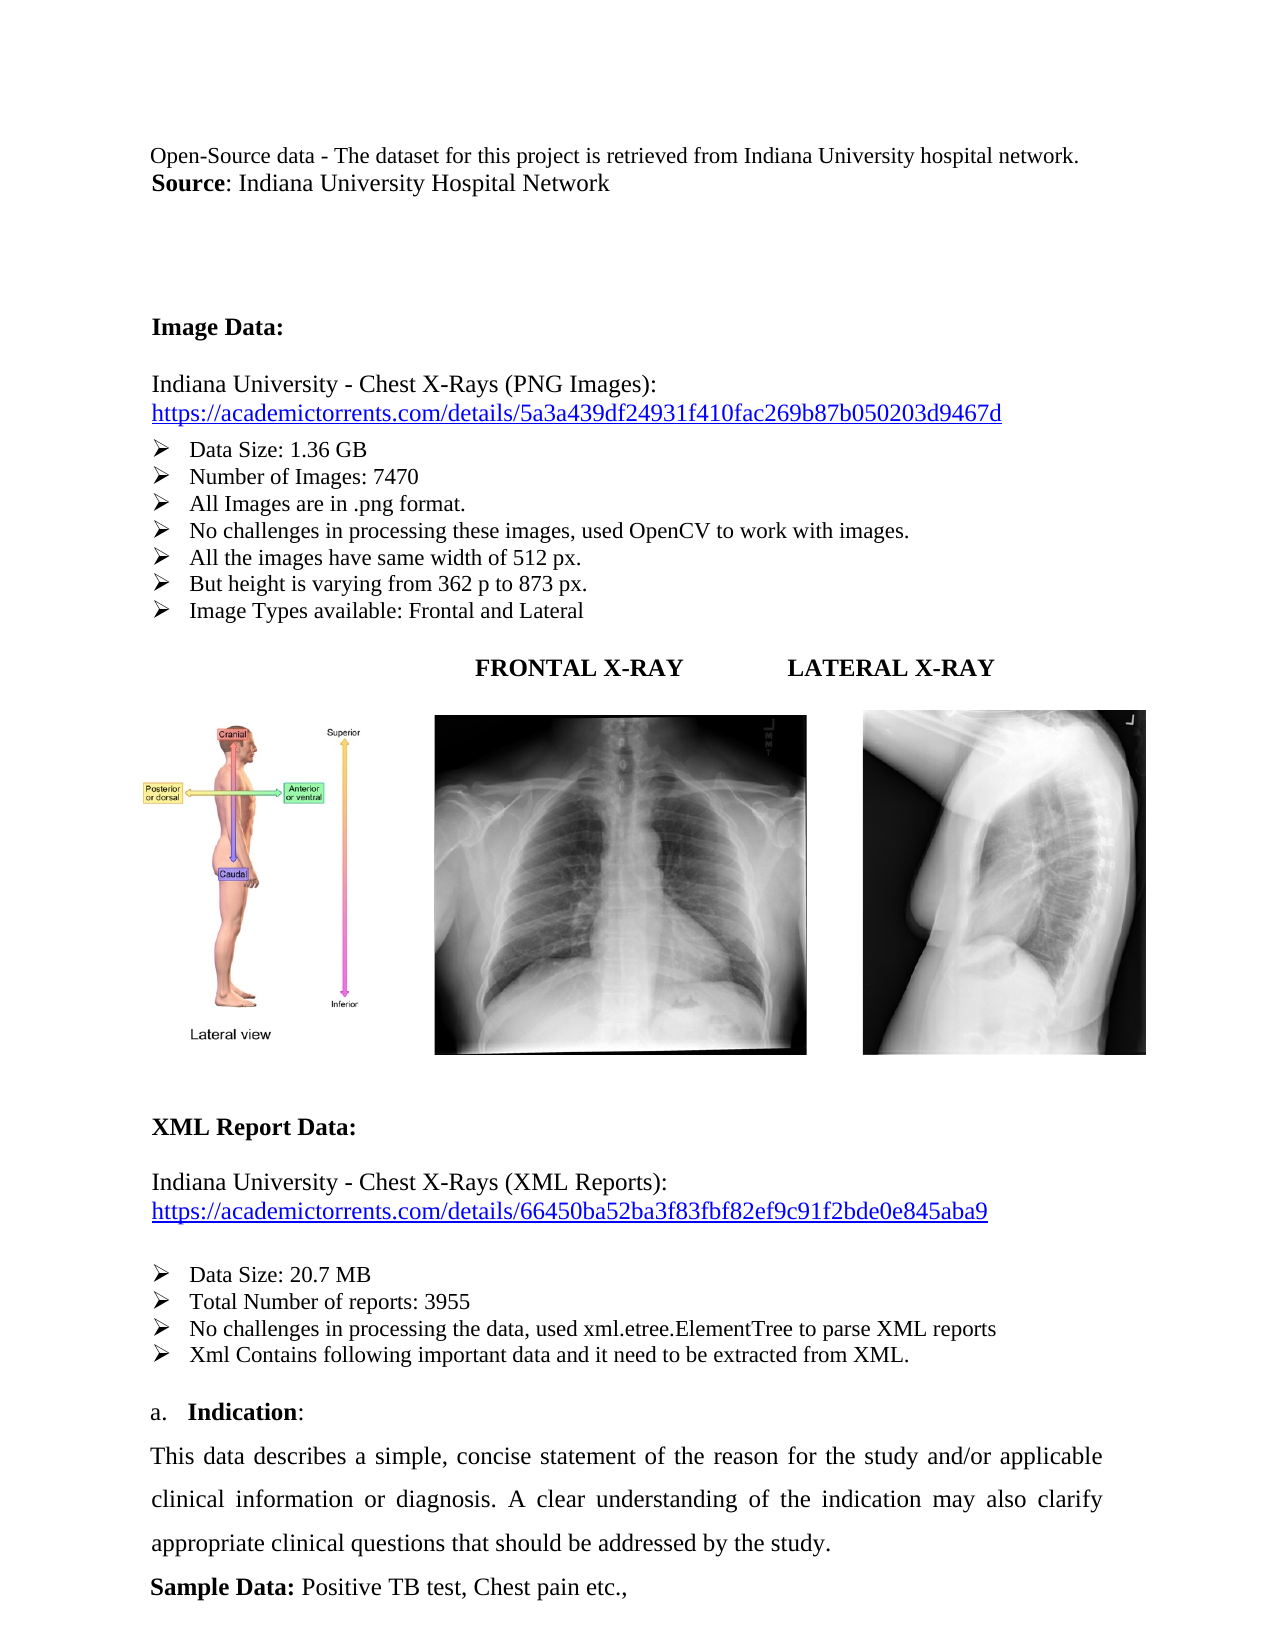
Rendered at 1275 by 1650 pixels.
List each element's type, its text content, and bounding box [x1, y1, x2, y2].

list No challenges in processing these images, used OpenCV to work with images. [152, 517, 1229, 543]
list Total Number of reports: 3955 [151, 1288, 1229, 1315]
picture [434, 715, 807, 1055]
text https://academictorrents.com/details/66450ba52ba3f83fbf82ef9c91f2bde0e845aba9 [151, 1196, 1229, 1225]
text Sample Data: Positive TB test, Chest pain etc., [150, 1572, 1104, 1600]
text Indiana University - Chest X-Rays (XML Reports): [151, 1167, 1229, 1196]
list Indication: [150, 1397, 1104, 1426]
text Open-Source data - The dataset for this project is retrieved from Indiana University hospital network. [150, 142, 1127, 168]
list But height is varying from 362 p to 873 px. [152, 570, 1229, 597]
list All the images have same width of 512 px. [152, 543, 1229, 570]
text This data describes a simple, concise statement of the reason for the study and/or applicable clinical information or diagnosis. A clear understanding of the indication may also clarify appropriate clinical questions that should be addressed by the study. [150, 1441, 1104, 1557]
list All Images are in .png format. [151, 490, 1229, 517]
picture [137, 716, 372, 1055]
text Source: Indiana University Hospital Network [151, 168, 1229, 197]
list Data Size: 1.36 GB [151, 436, 1229, 463]
picture [862, 710, 1146, 1055]
list Number of Images: 7470 [151, 463, 1229, 490]
list XML Report Data: [151, 1112, 1229, 1141]
text Indiana University - Chest X-Rays (PNG Images): https://academictorrents.com/details/5a3a439df24931f410fac269b87b050203d9467d [151, 369, 1229, 427]
list Xml Contains following important data and it need to be extracted from XML. [152, 1342, 1229, 1368]
list Image Types available: Frontal and Lateral [152, 597, 1229, 624]
text Image Data: [151, 312, 1229, 341]
list Data Size: 20.7 MB [151, 1261, 1229, 1288]
text FRONTAL X-RAY LATERAL X-RAY [137, 653, 1229, 681]
list No challenges in processing the data, used xml.etree.ElementTree to parse XML reports [152, 1315, 1229, 1342]
